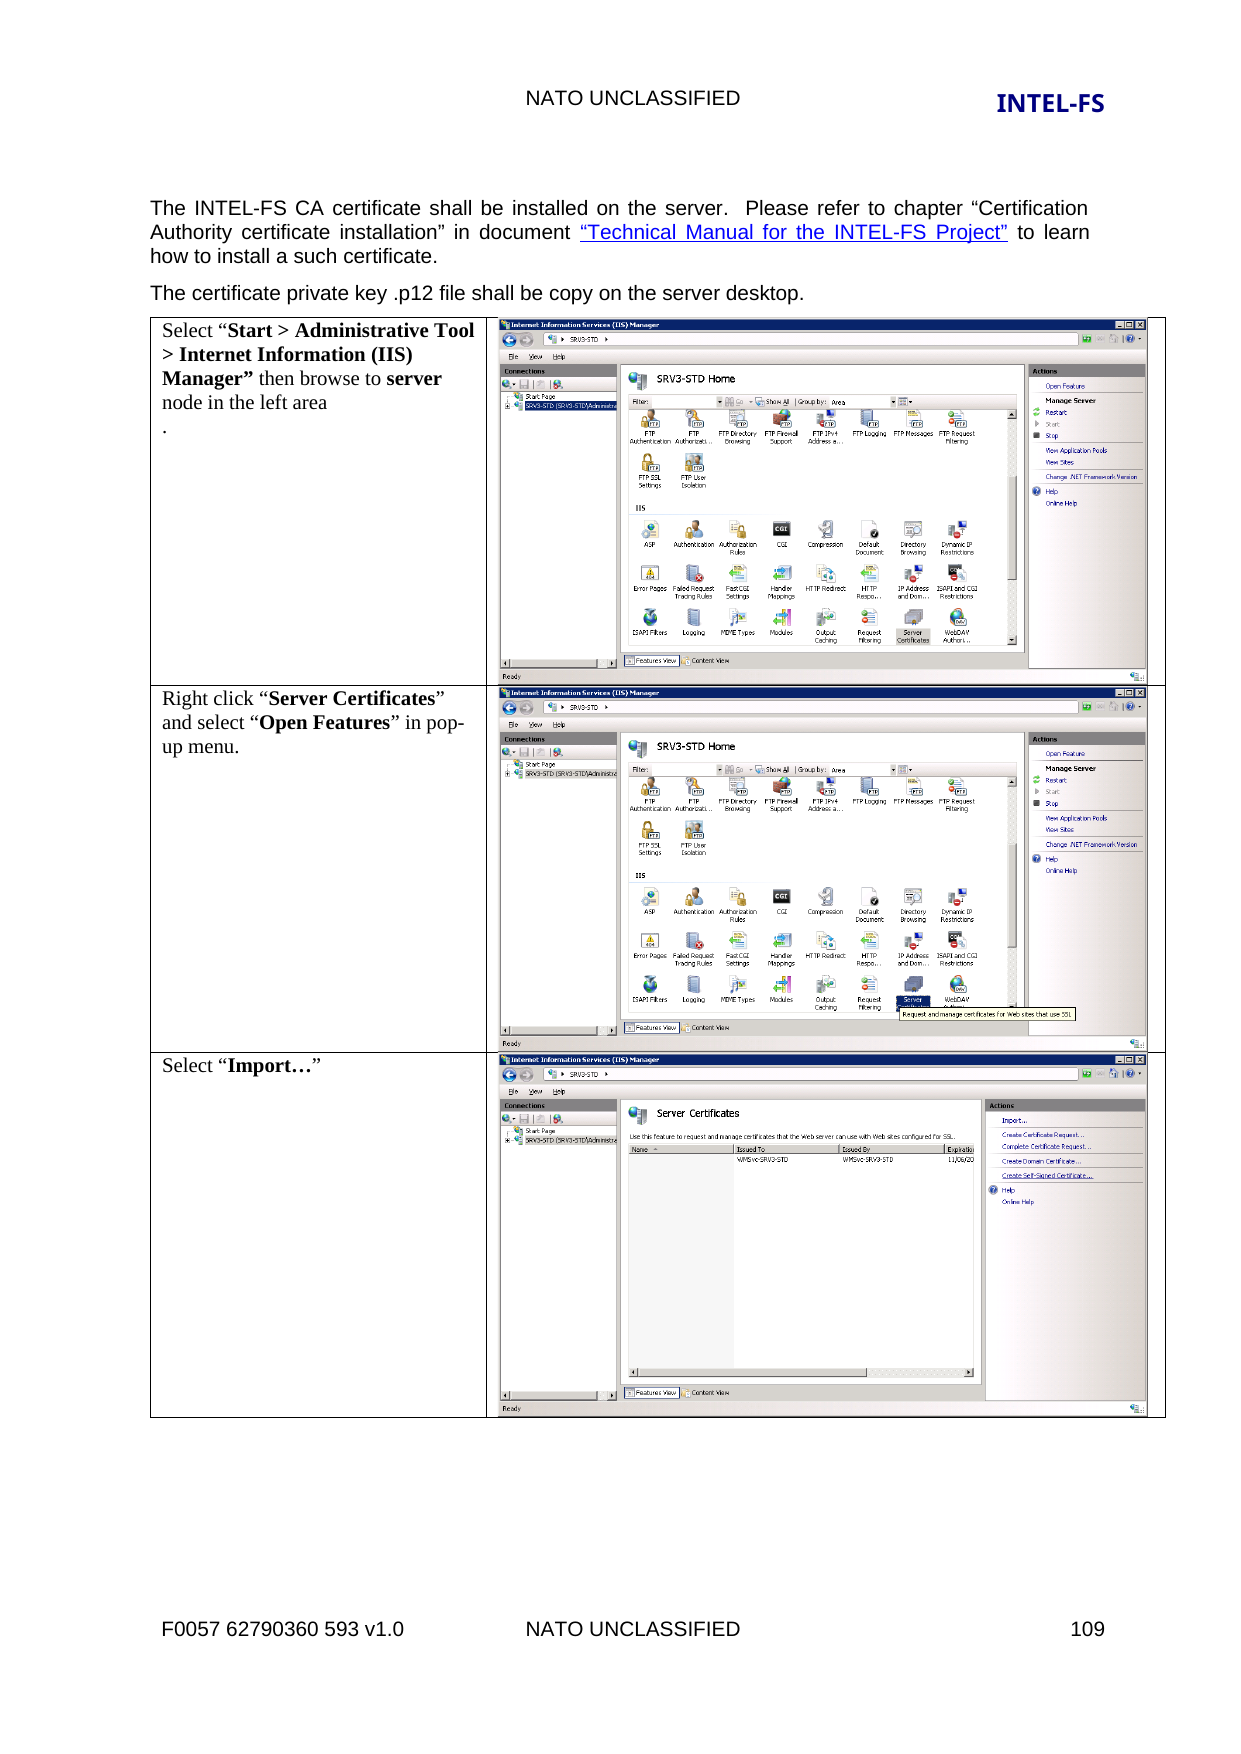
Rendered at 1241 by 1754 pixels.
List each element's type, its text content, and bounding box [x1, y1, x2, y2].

table_cell Select “Import…” [151, 1053, 486, 1417]
table_cell [1148, 1053, 1165, 1417]
table_header [1148, 318, 1165, 685]
table_cell [487, 1053, 497, 1417]
table_cell [1148, 686, 1165, 1052]
text The INTEL-FS CA certificate shall be installed on the server. Please refer to chapter “Certification Authority certificate installation” in document “Technical Manual for the INTEL-FS Project” to learn how to install a such certificate. [150, 196, 1090, 268]
table_header Select “Start > Administrative Tool > Internet Information (IIS) Manager” then browse to server node in the left area . [151, 318, 486, 685]
table_cell Right click “Server Certificates” and select “Open Features” in pop-up menu. [151, 686, 486, 1052]
picture [497, 317, 1148, 685]
table_header [487, 318, 497, 685]
picture [497, 686, 1148, 1417]
table_cell [487, 686, 497, 1052]
text The certificate private key .p12 file shall be copy on the server desktop. [150, 280, 1090, 304]
